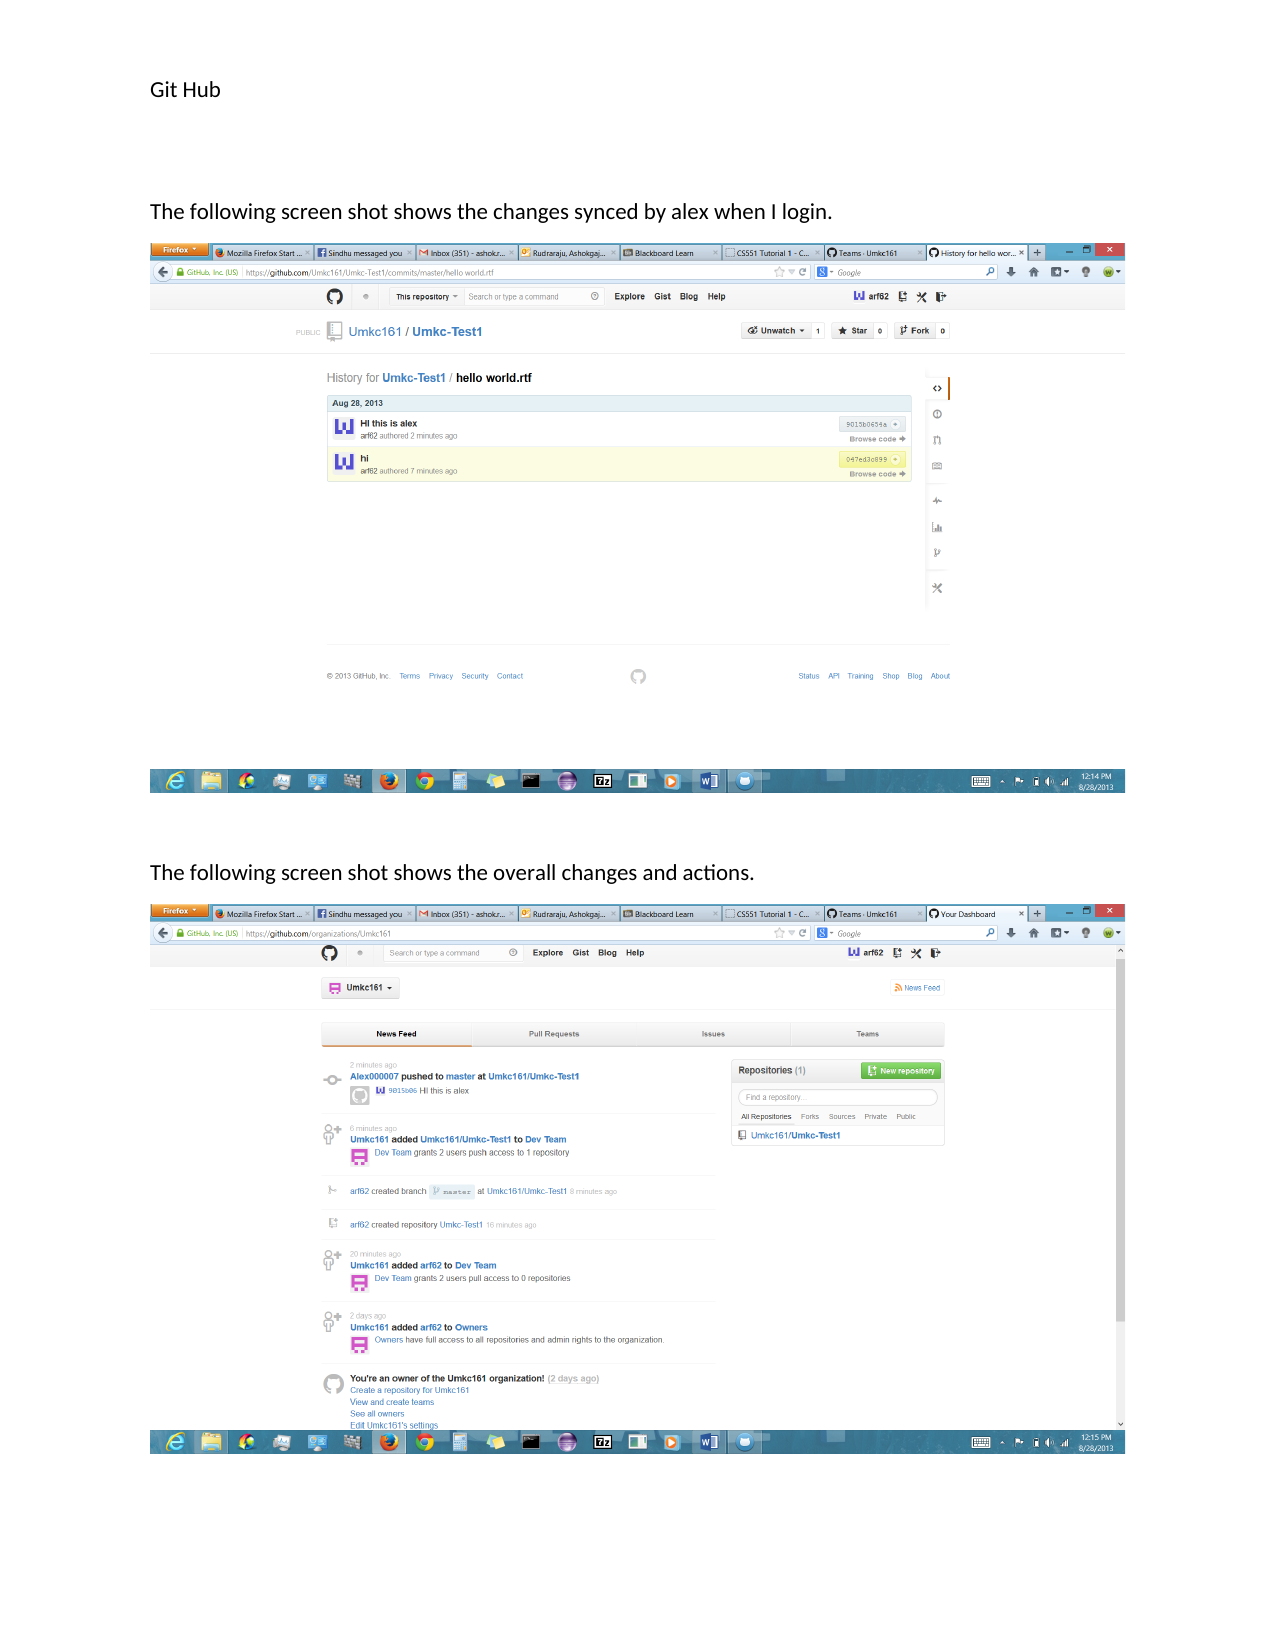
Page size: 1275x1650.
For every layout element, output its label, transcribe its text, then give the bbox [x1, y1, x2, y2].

text The following screen shot shows the overall changes and actions. [150, 858, 1125, 886]
text The following screen shot shows the changes synced by alex when I login. [150, 197, 1125, 225]
picture [150, 243, 1125, 793]
picture [150, 904, 1125, 1454]
